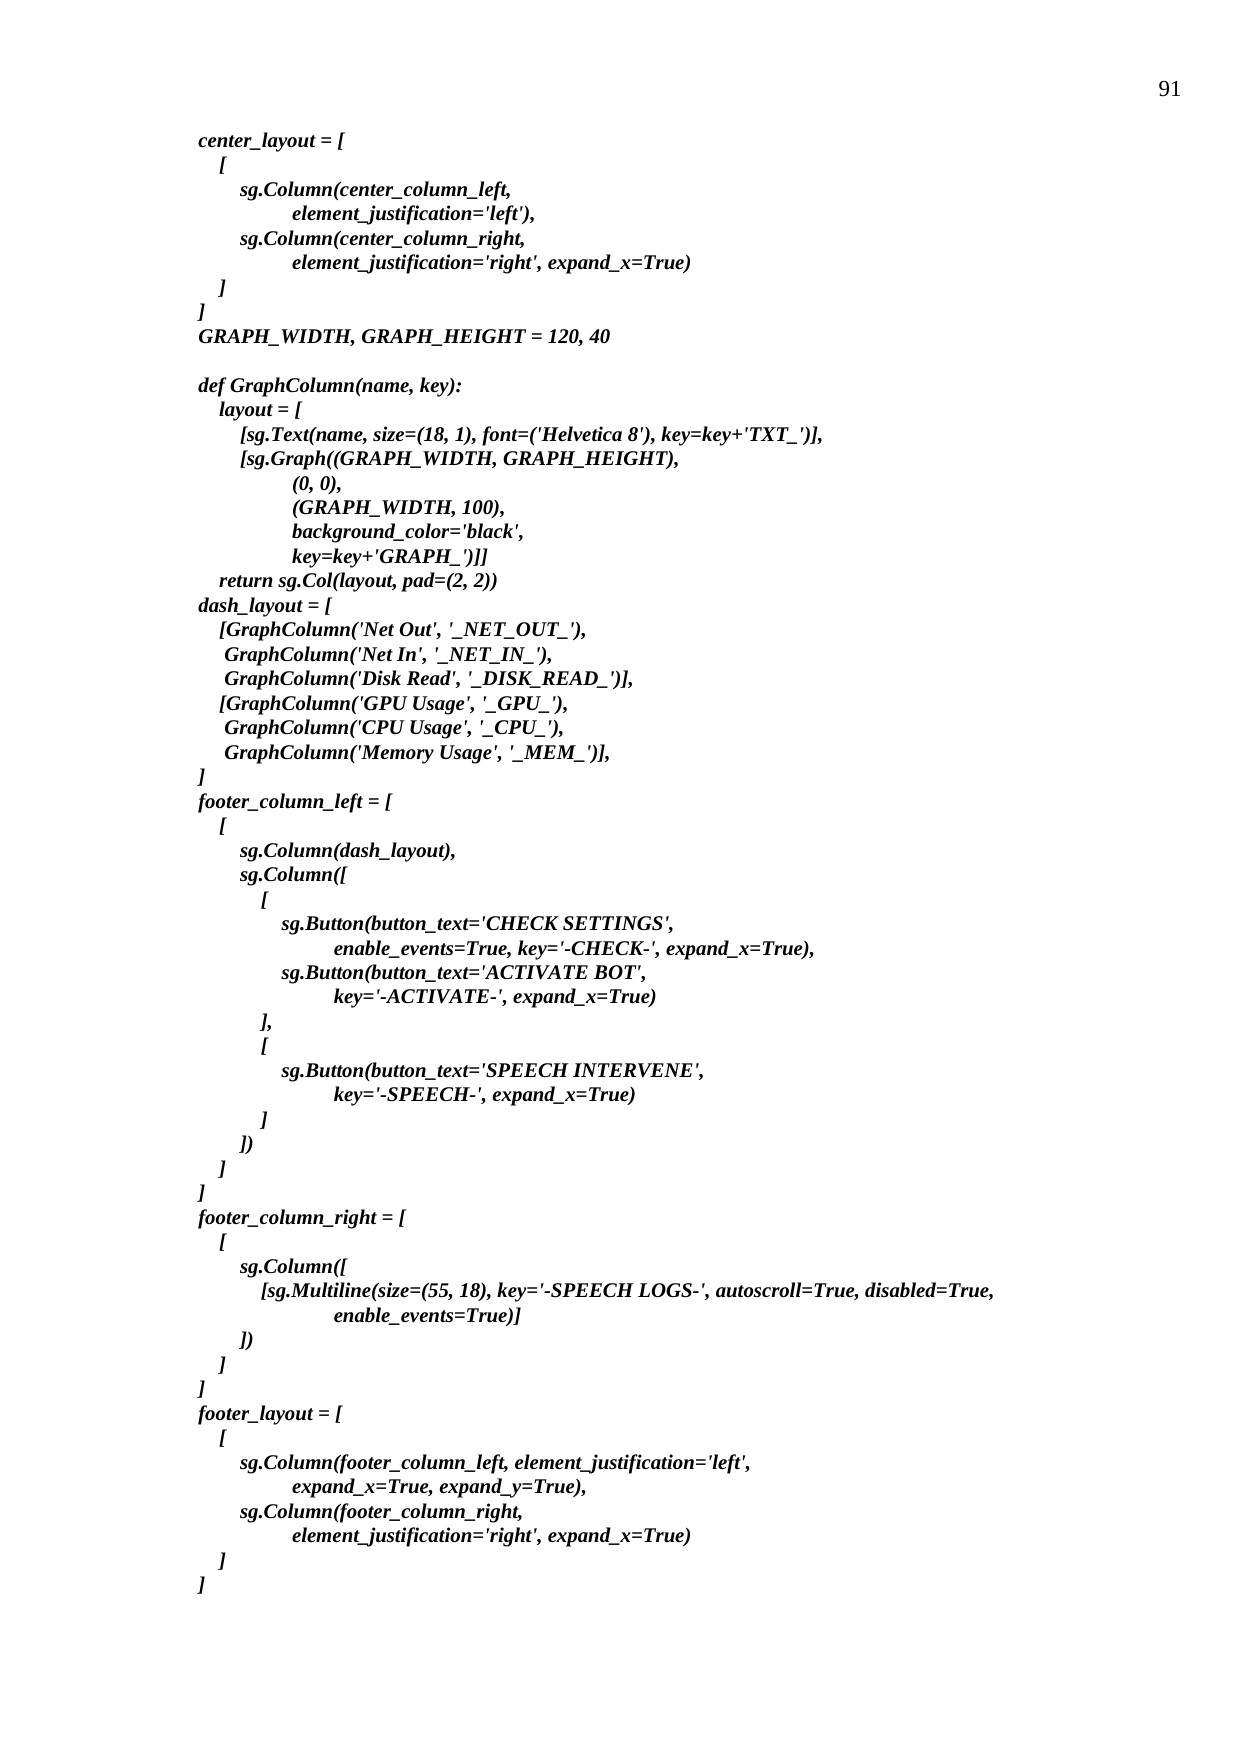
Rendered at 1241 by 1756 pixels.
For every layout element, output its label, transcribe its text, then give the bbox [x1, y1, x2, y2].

text sg.Column(center_column_left, [177, 177, 1181, 201]
text [ [177, 1033, 1181, 1057]
text key='-SPEECH-', expand_x=True) [177, 1082, 1181, 1106]
text sg.Column(dash_layout), [177, 838, 1181, 862]
text [GraphColumn('GPU Usage', '_GPU_'), [177, 691, 1181, 715]
text GraphColumn('Memory Usage', '_MEM_')], [177, 740, 1181, 764]
text GraphColumn('CPU Usage', '_CPU_'), [177, 715, 1181, 739]
text ] [177, 1547, 1181, 1572]
text expand_x=True, expand_y=True), [177, 1474, 1181, 1498]
text [ [177, 152, 1181, 176]
text [ [177, 813, 1181, 837]
text element_justification='right', expand_x=True) [177, 1523, 1181, 1547]
text ] [177, 299, 1181, 323]
text ]) [177, 1327, 1181, 1351]
text (GRAPH_WIDTH, 100), [177, 495, 1181, 519]
text ] [177, 1572, 1181, 1596]
text sg.Column(center_column_right, [177, 226, 1181, 250]
text [ [177, 1229, 1181, 1253]
text ] [177, 764, 1181, 788]
text [GraphColumn('Net Out', '_NET_OUT_'), [177, 617, 1181, 641]
text ] [177, 1107, 1181, 1131]
text sg.Button(button_text='CHECK SETTINGS', [177, 911, 1181, 935]
text key='-ACTIVATE-', expand_x=True) [177, 984, 1181, 1008]
text sg.Column([ [177, 862, 1181, 886]
text GraphColumn('Disk Read', '_DISK_READ_')], [177, 666, 1181, 690]
text key=key+'GRAPH_')]] [177, 544, 1181, 568]
text dash_layout = [ [177, 593, 1181, 617]
text sg.Button(button_text='ACTIVATE BOT', [177, 960, 1181, 984]
text ] [177, 1180, 1181, 1204]
text ] [177, 274, 1181, 299]
text background_color='black', [177, 519, 1181, 543]
text layout = [ [177, 397, 1181, 421]
text ] [177, 1352, 1181, 1376]
text enable_events=True)] [177, 1303, 1181, 1327]
text ]) [177, 1131, 1181, 1155]
text element_justification='left'), [177, 201, 1181, 225]
text sg.Column(footer_column_right, [177, 1498, 1181, 1523]
text return sg.Col(layout, pad=(2, 2)) [177, 568, 1181, 592]
text [sg.Graph((GRAPH_WIDTH, GRAPH_HEIGHT), [177, 446, 1181, 470]
text [ [177, 887, 1181, 911]
text GraphColumn('Net In', '_NET_IN_'), [177, 642, 1181, 666]
text enable_events=True, key='-CHECK-', expand_x=True), [177, 936, 1181, 959]
text ] [177, 1376, 1181, 1400]
text ], [177, 1009, 1181, 1033]
text footer_layout = [ [177, 1401, 1181, 1425]
text [ [177, 1425, 1181, 1449]
text sg.Button(button_text='SPEECH INTERVENE', [177, 1058, 1181, 1082]
text [sg.Text(name, size=(18, 1), font=('Helvetica 8'), key=key+'TXT_')], [177, 421, 1181, 446]
text [sg.Multiline(size=(55, 18), key='-SPEECH LOGS-', autoscroll=True, disabled=True, [177, 1278, 1181, 1302]
text sg.Column(footer_column_left, element_justification='left', [177, 1449, 1181, 1474]
text center_layout = [ [177, 128, 1181, 152]
text footer_column_left = [ [177, 789, 1181, 813]
text (0, 0), [177, 470, 1181, 494]
text def GraphColumn(name, key): [177, 372, 1181, 397]
text ] [177, 1156, 1181, 1180]
text GRAPH_WIDTH, GRAPH_HEIGHT = 120, 40 [177, 323, 1181, 348]
text element_justification='right', expand_x=True) [177, 250, 1181, 274]
text sg.Column([ [177, 1254, 1181, 1278]
text footer_column_right = [ [177, 1205, 1181, 1229]
